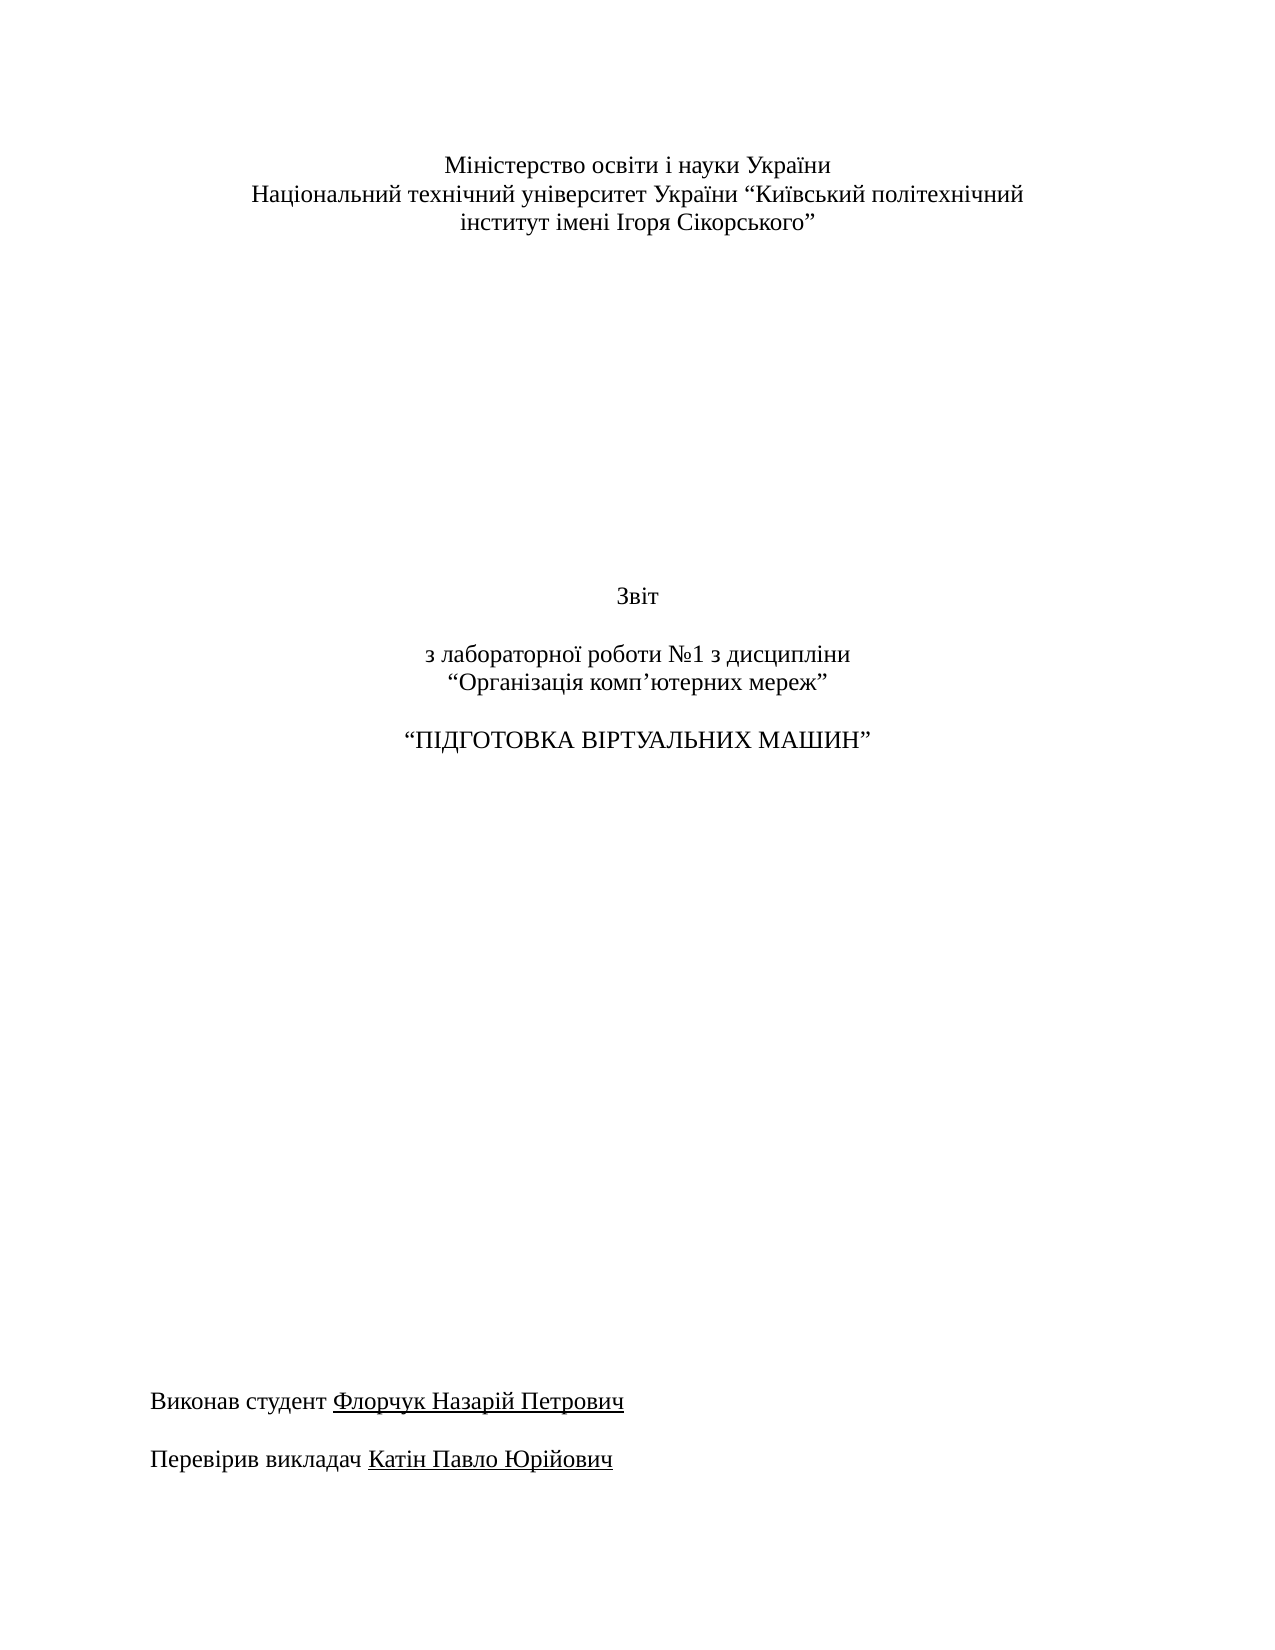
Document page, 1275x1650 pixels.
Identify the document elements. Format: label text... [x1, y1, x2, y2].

text Перевірив викладач Катін Павло Юрійович [150, 1444, 1125, 1472]
text “Організація комп’ютерних мереж” [150, 667, 1125, 696]
text Національний технічний університет України “Київський політехнічний [150, 179, 1125, 207]
text Міністерство освіти і науки України [150, 150, 1125, 179]
text з лабораторної роботи №1 з дисципліни [150, 639, 1125, 667]
text “ПІДГОТОВКА ВІРТУАЛЬНИХ МАШИН” [150, 725, 1125, 754]
text Звіт [150, 581, 1125, 610]
text інститут імені Ігоря Сікорського” [150, 207, 1125, 236]
text Виконав студент Флорчук Назарій Петрович [150, 1386, 1125, 1415]
